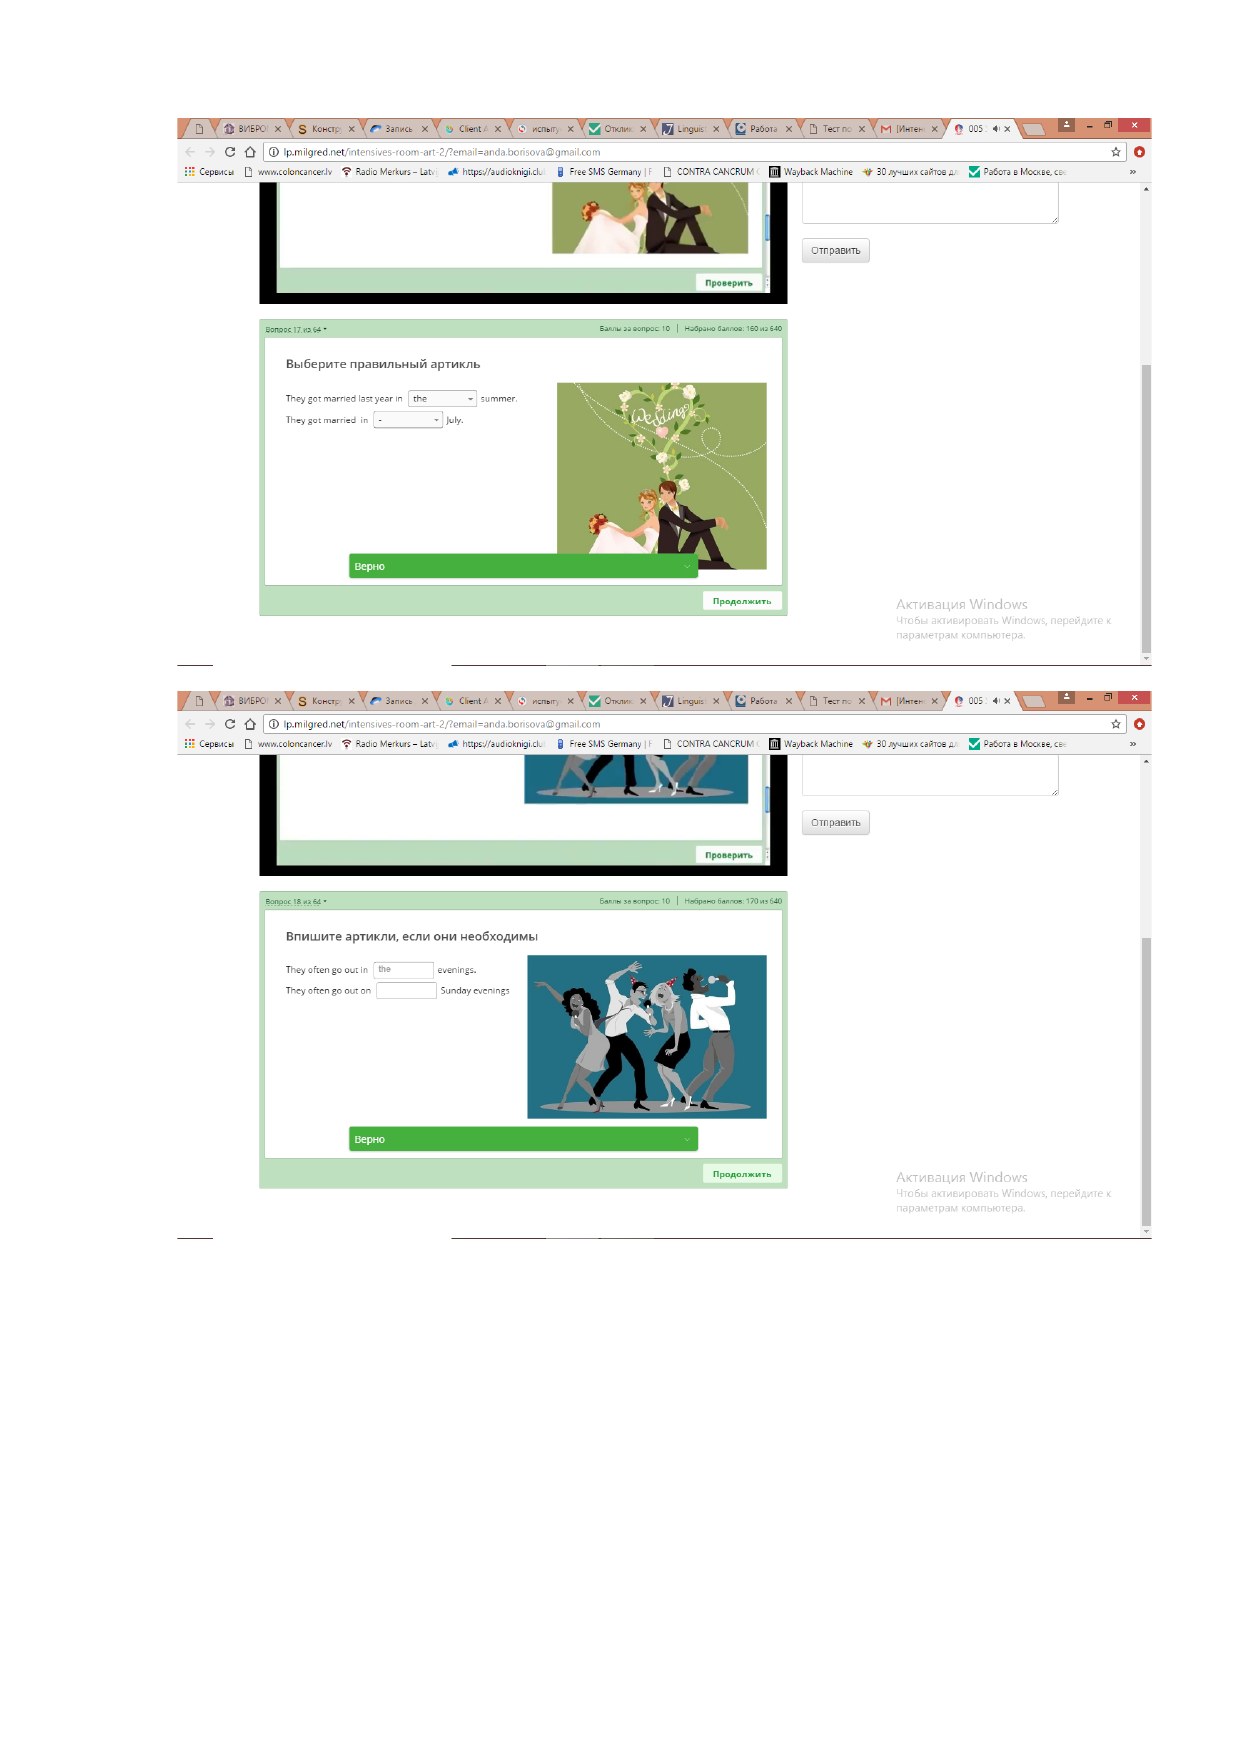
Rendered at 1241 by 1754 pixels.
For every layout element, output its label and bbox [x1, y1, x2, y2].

picture [177, 691, 1152, 1239]
picture [177, 118, 1152, 666]
